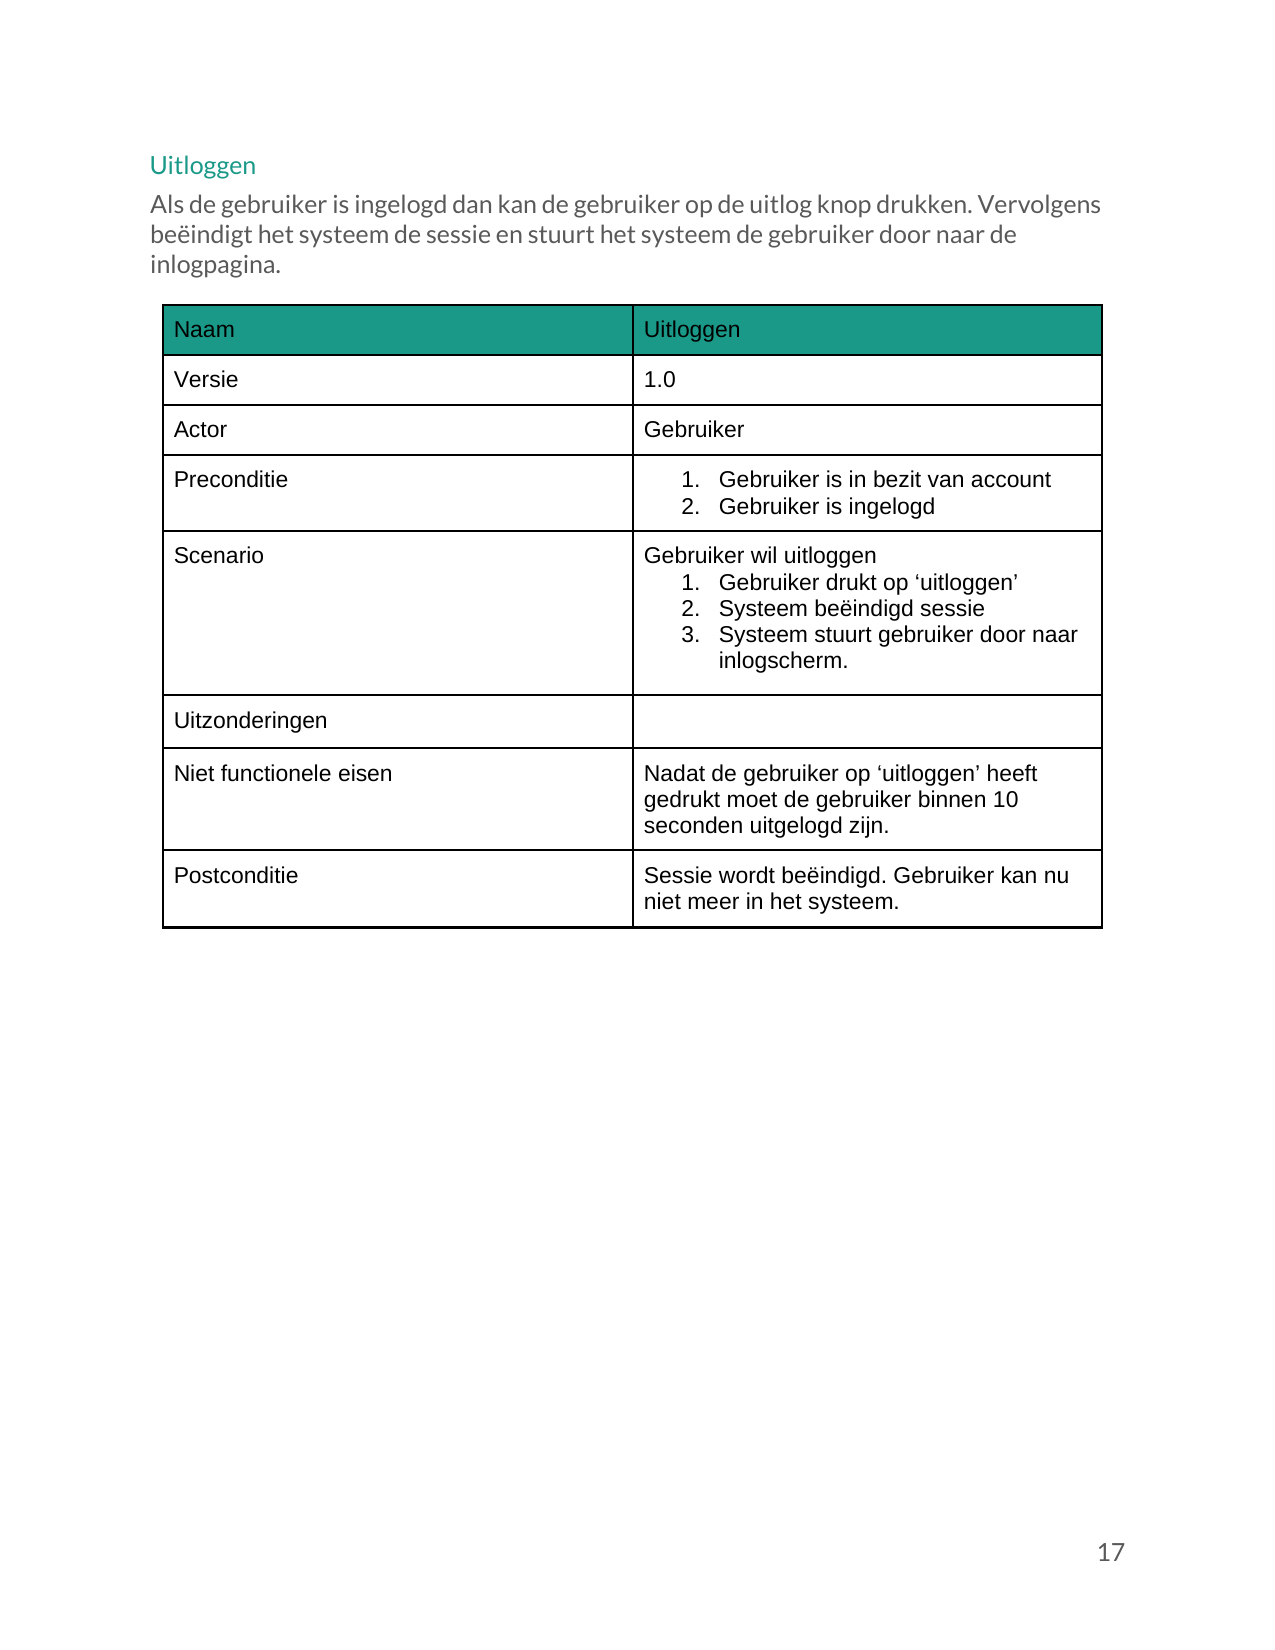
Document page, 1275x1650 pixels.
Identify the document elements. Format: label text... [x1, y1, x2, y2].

table_cell Actor [164, 406, 632, 454]
subtitle Uitloggen [149, 150, 1125, 180]
table_cell Gebruiker [634, 406, 1101, 454]
table_cell Gebruiker is in bezit van account Gebruiker is ingelogd [634, 456, 1101, 529]
table_cell 1.0 [634, 356, 1101, 404]
table_cell Preconditie [164, 456, 632, 529]
table_cell Nadat de gebruiker op ‘uitloggen’ heeft gedrukt moet de gebruiker binnen 10 seconden uitgelogd zijn. [634, 749, 1101, 849]
table_cell Niet functionele eisen [164, 749, 632, 849]
table_header Uitloggen [634, 306, 1101, 354]
text Als de gebruiker is ingelogd dan kan de gebruiker op de uitlog knop drukken. Vervolgens beëindigt het systeem de sessie en stuurt het systeem de gebruiker door naar de inlogpagina. [150, 189, 1125, 279]
table_cell Gebruiker wil uitloggen Gebruiker drukt op ‘uitloggen’ Systeem beëindigd sessie Systeem stuurt gebruiker door naar inlogscherm. [634, 532, 1101, 694]
table_cell Uitzonderingen [164, 696, 632, 747]
table_cell Sessie wordt beëindigd. Gebruiker kan nu niet meer in het systeem. [634, 851, 1101, 926]
table_header Naam [164, 306, 632, 354]
table_cell Versie [164, 356, 632, 404]
table_cell Postconditie [164, 851, 632, 926]
table_cell [634, 696, 1101, 747]
table_cell Scenario [164, 532, 632, 694]
